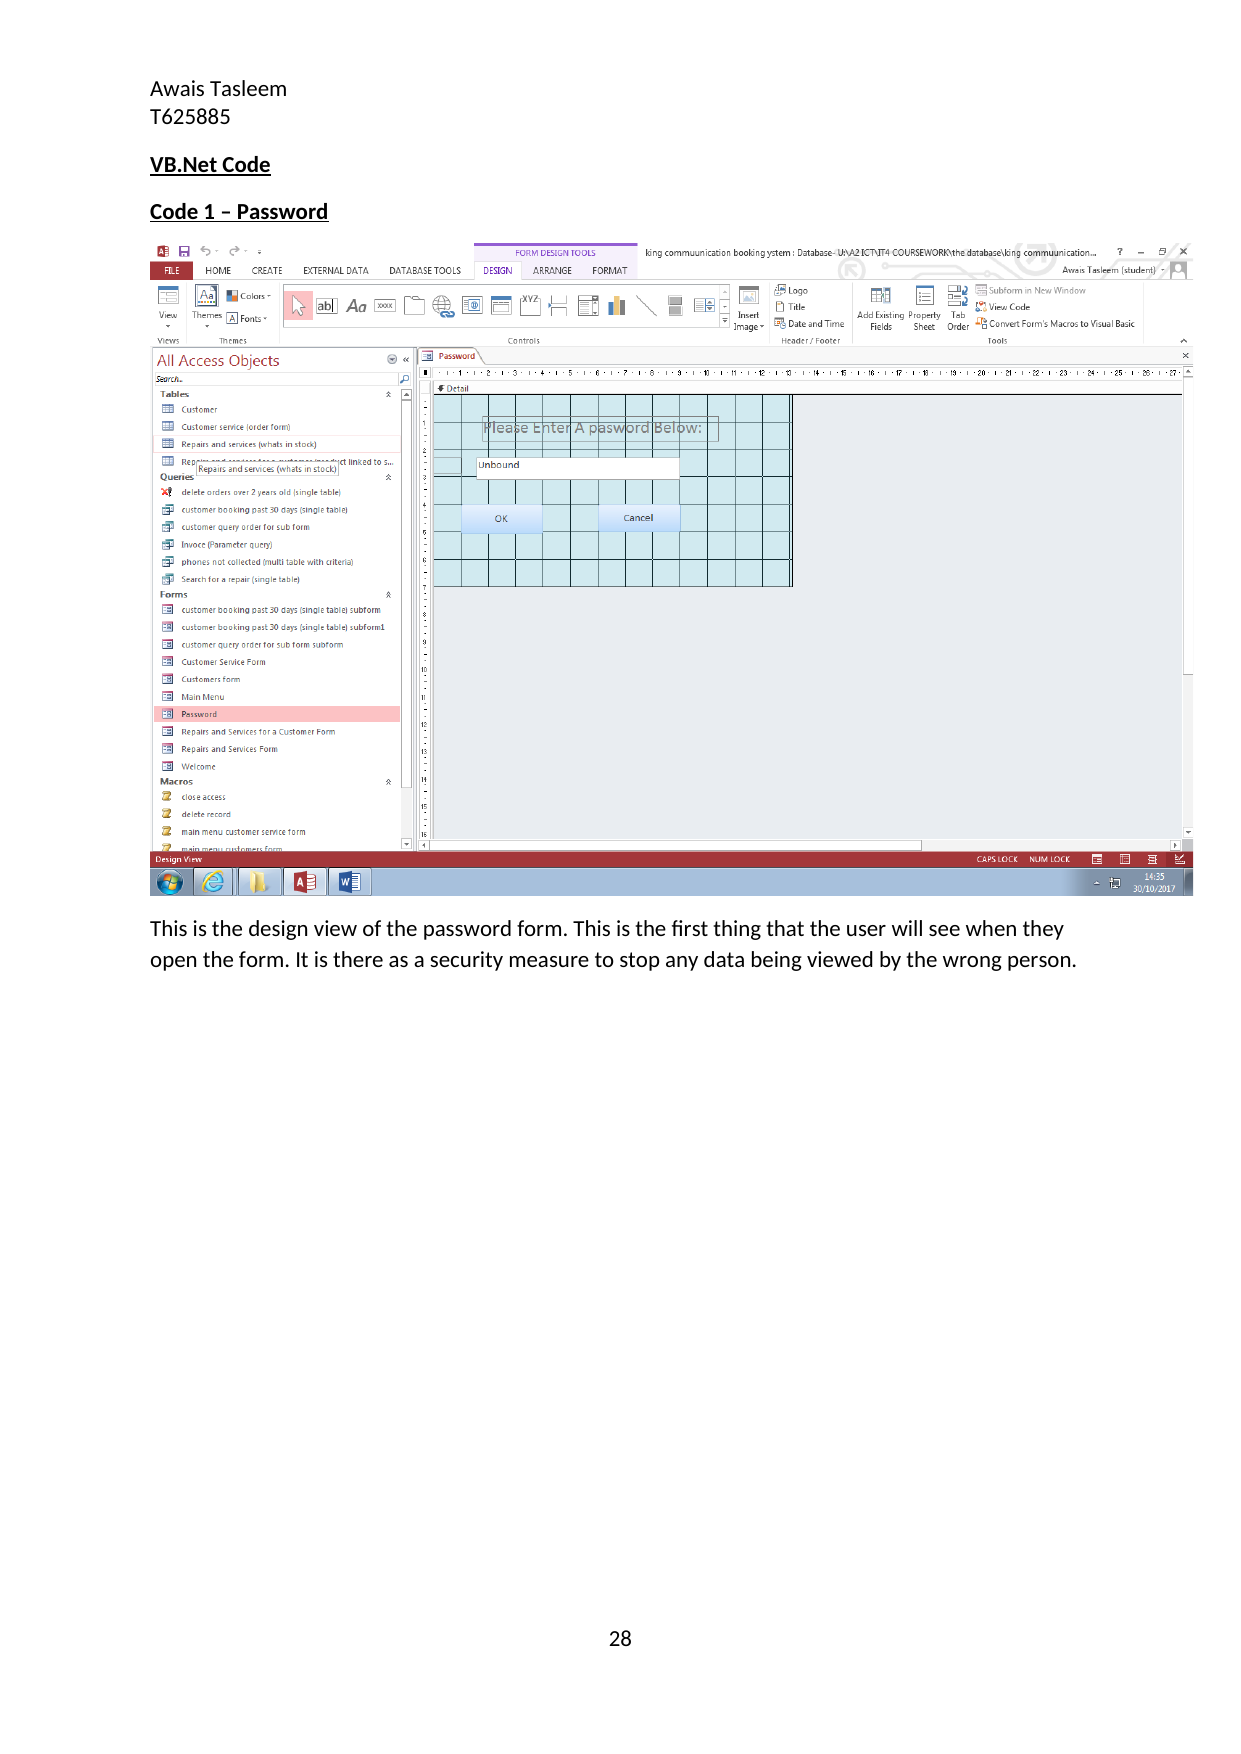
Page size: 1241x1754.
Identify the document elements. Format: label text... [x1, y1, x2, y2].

text VB.Net Code [150, 150, 1090, 178]
picture [150, 243, 1194, 896]
text Code 1 – Password [150, 197, 1090, 225]
text This is the design view of the password form. This is the first thing that the user will see when they open the form. It is there as a security measure to stop any data being viewed by the wrong person. [150, 914, 1090, 973]
